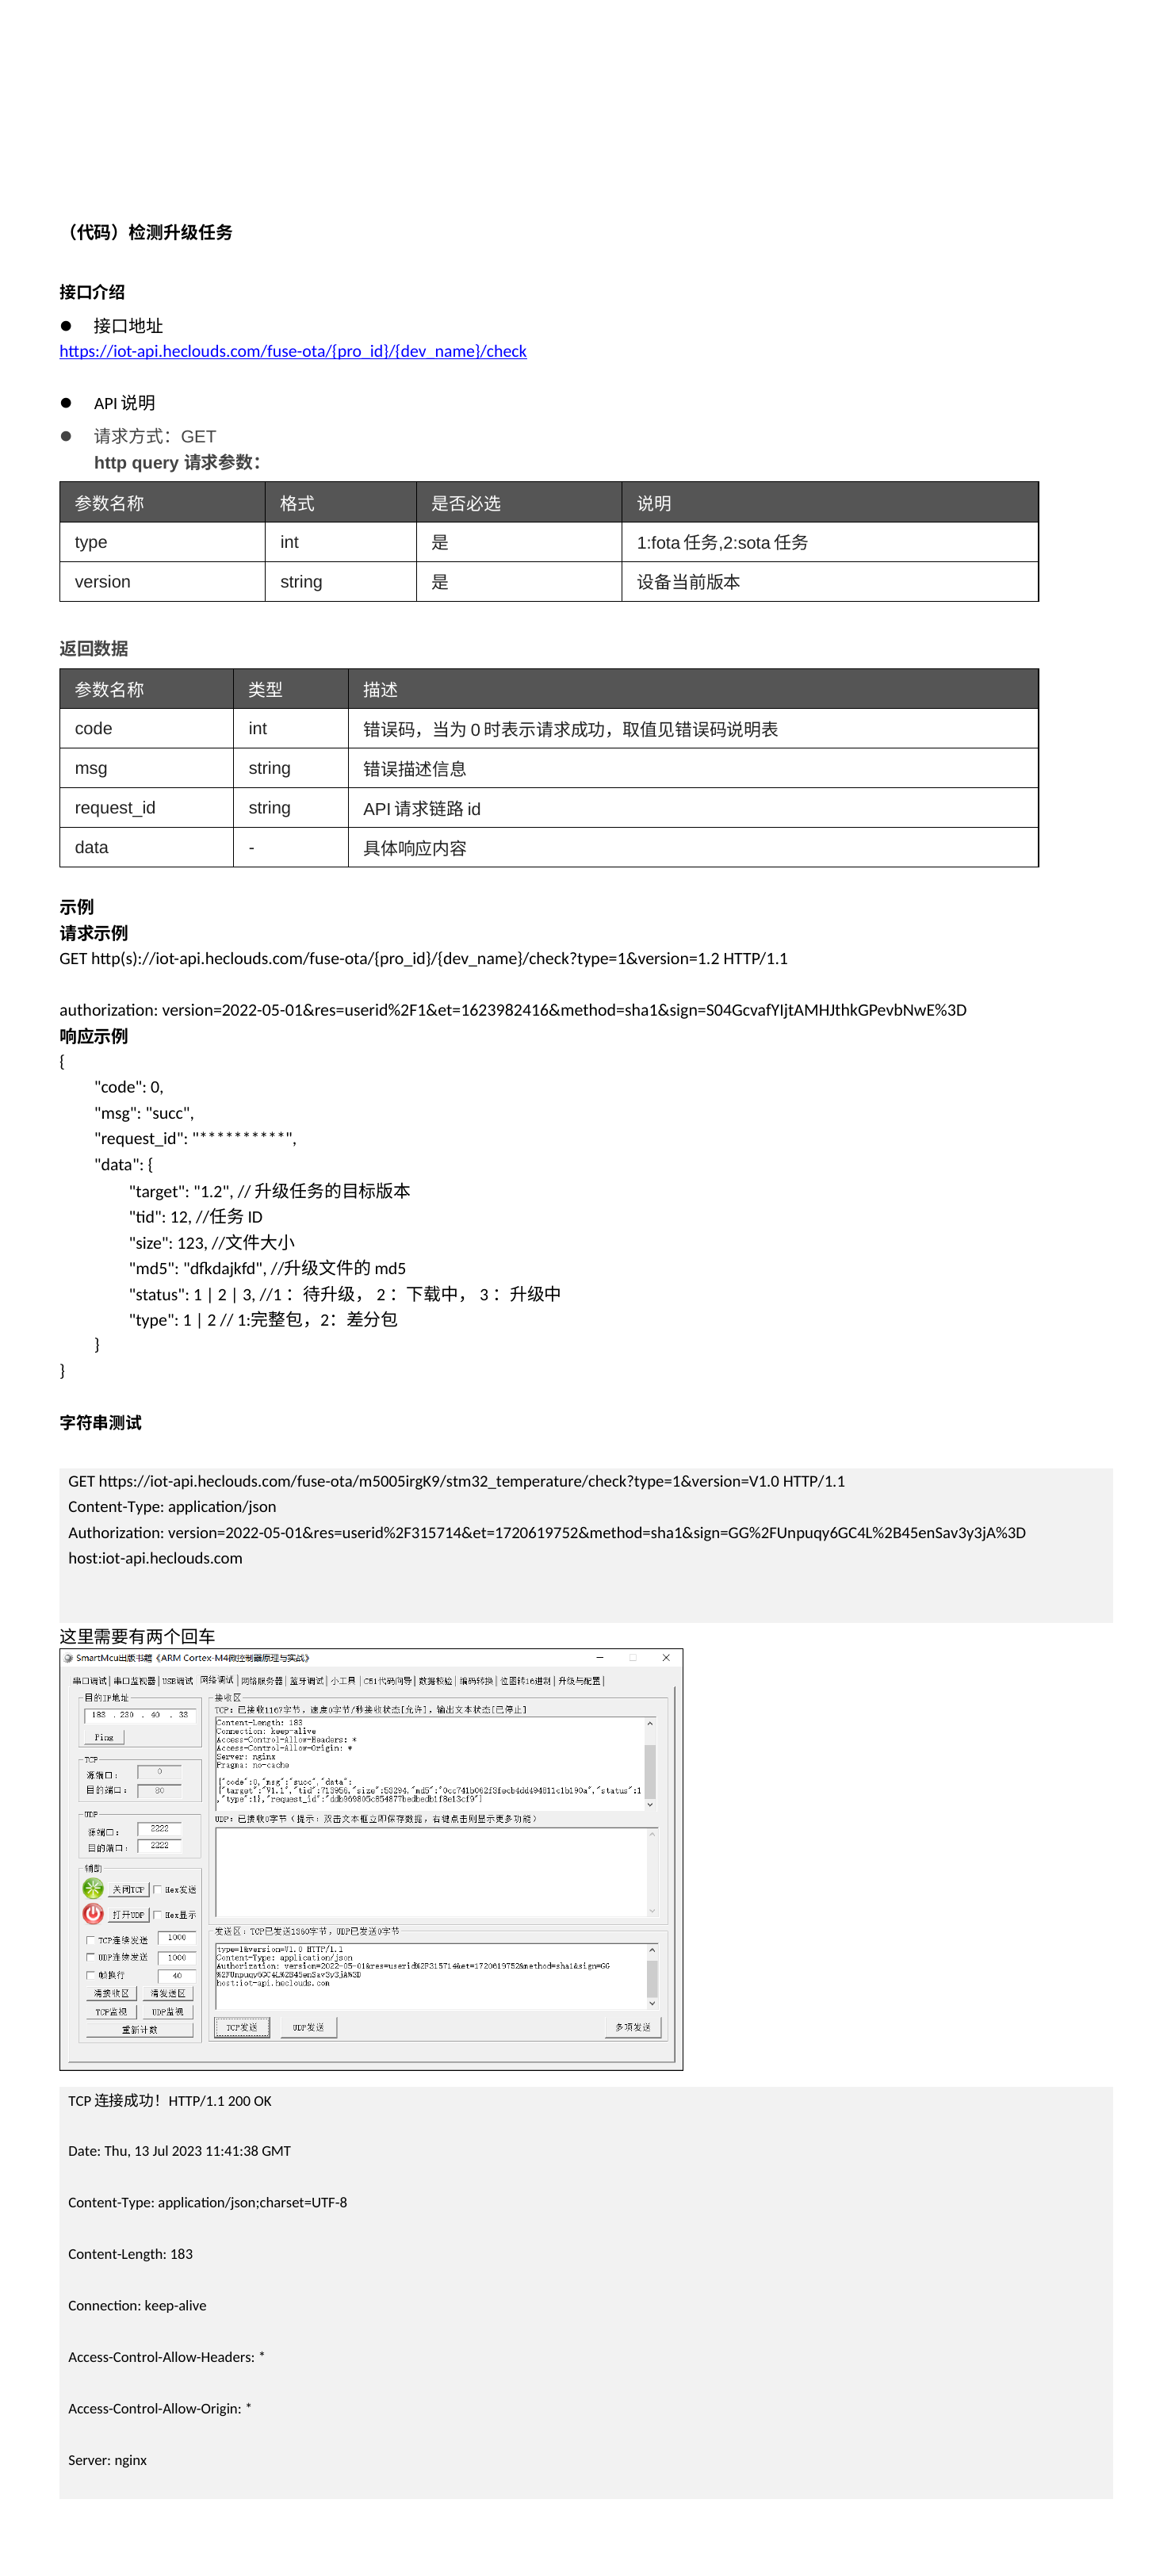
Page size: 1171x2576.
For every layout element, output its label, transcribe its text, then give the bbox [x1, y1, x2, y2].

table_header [59, 2087, 1113, 2499]
picture [60, 1649, 683, 2070]
table_cell 错误描述信息 [349, 748, 1038, 787]
list 接口地址 [59, 312, 1111, 338]
text "code": 0, [59, 1074, 1111, 1100]
text GET http(s)://iot-api.heclouds.com/fuse-ota/{pro_id}/{dev_name}/check?type=1&version=1.2 HTTP/1.1 [59, 945, 1111, 970]
list API说明 [59, 389, 1111, 415]
table_header 描述 [349, 669, 1038, 708]
text 请求示例 [59, 919, 1111, 945]
table_header 类型 [234, 669, 348, 708]
text "md5": "dfkdajkfd", //升级文件的md5 [59, 1254, 1111, 1280]
table_header 格式 [266, 482, 416, 522]
table_cell type [60, 522, 265, 561]
text https://iot-api.heclouds.com/fuse-ota/{pro_id}/{dev_name}/check [59, 338, 1111, 363]
table_cell 设备当前版本 [622, 562, 1038, 601]
text 返回数据 [59, 635, 1111, 660]
table_cell - [234, 828, 348, 867]
text "size": 123, //文件大小 [59, 1228, 1111, 1254]
text "data": { [59, 1151, 1111, 1177]
table_cell 1:fota任务,2:sota任务 [622, 522, 1038, 561]
text "msg": "succ", [59, 1100, 1111, 1125]
subtitle 接口介绍 [59, 278, 1111, 304]
text 响应示例 [59, 1022, 1111, 1048]
subtitle 字符串测试 [59, 1409, 1111, 1434]
table_cell int [266, 522, 416, 561]
text "status": 1 | 2 | 3, //1 ：待升级， 2 ：下载中， 3 ：升级中 [59, 1280, 1111, 1306]
table_cell int [234, 709, 348, 748]
table_header 参数名称 [60, 669, 233, 708]
text authorization: version=2022-05-01&res=userid%2F1&et=1623982416&method=sha1&sign=S04GcvafYIjtAMHJthkGPevbNwE%3D [59, 997, 1111, 1022]
text { [59, 1048, 1111, 1074]
table_cell API请求链路id [349, 788, 1038, 827]
table_cell 是 [417, 562, 622, 601]
table_cell 错误码，当为0时表示请求成功，取值见错误码说明表 [349, 709, 1038, 748]
table_cell msg [60, 748, 233, 787]
text "request_id": "**********", [59, 1125, 1111, 1151]
table_header 参数名称 [60, 482, 265, 522]
text "tid": 12, //任务ID [59, 1203, 1111, 1228]
table_cell 具体响应内容 [349, 828, 1038, 867]
table_cell string [234, 788, 348, 827]
table_cell 是 [417, 522, 622, 561]
text } [59, 1357, 1111, 1383]
list 请求方式：GET http query 请求参数： [59, 423, 1111, 474]
text } [59, 1331, 1111, 1357]
table_header GET https://iot-api.heclouds.com/fuse-ota/m5005irgK9/stm32_temperature/check?type=1&version=V1.0 HTTP/1.1 Content-Type: application/json Authorization: version=2022-05-01&res=userid%2F315714&et=1720619752&method=sha1&sign=GG%2FUnpuqy6GC4L%2B45enSav3y3jA%3D host:iot-api.heclouds.com [59, 1468, 1113, 1623]
subtitle （代码）检测升级任务 [59, 218, 1111, 244]
text "target": "1.2", // 升级任务的目标版本 [59, 1177, 1111, 1203]
text 示例 [59, 894, 1111, 919]
table_header 是否必选 [417, 482, 622, 522]
table_cell data [60, 828, 233, 867]
table_cell version [60, 562, 265, 601]
table_header 说明 [622, 482, 1038, 522]
text "type": 1 | 2 // 1:完整包，2：差分包 [59, 1306, 1111, 1331]
text 这里需要有两个回车 [59, 1623, 1111, 1648]
table_cell string [234, 748, 348, 787]
table_cell code [60, 709, 233, 748]
table_cell request_id [60, 788, 233, 827]
table_cell string [266, 562, 416, 601]
